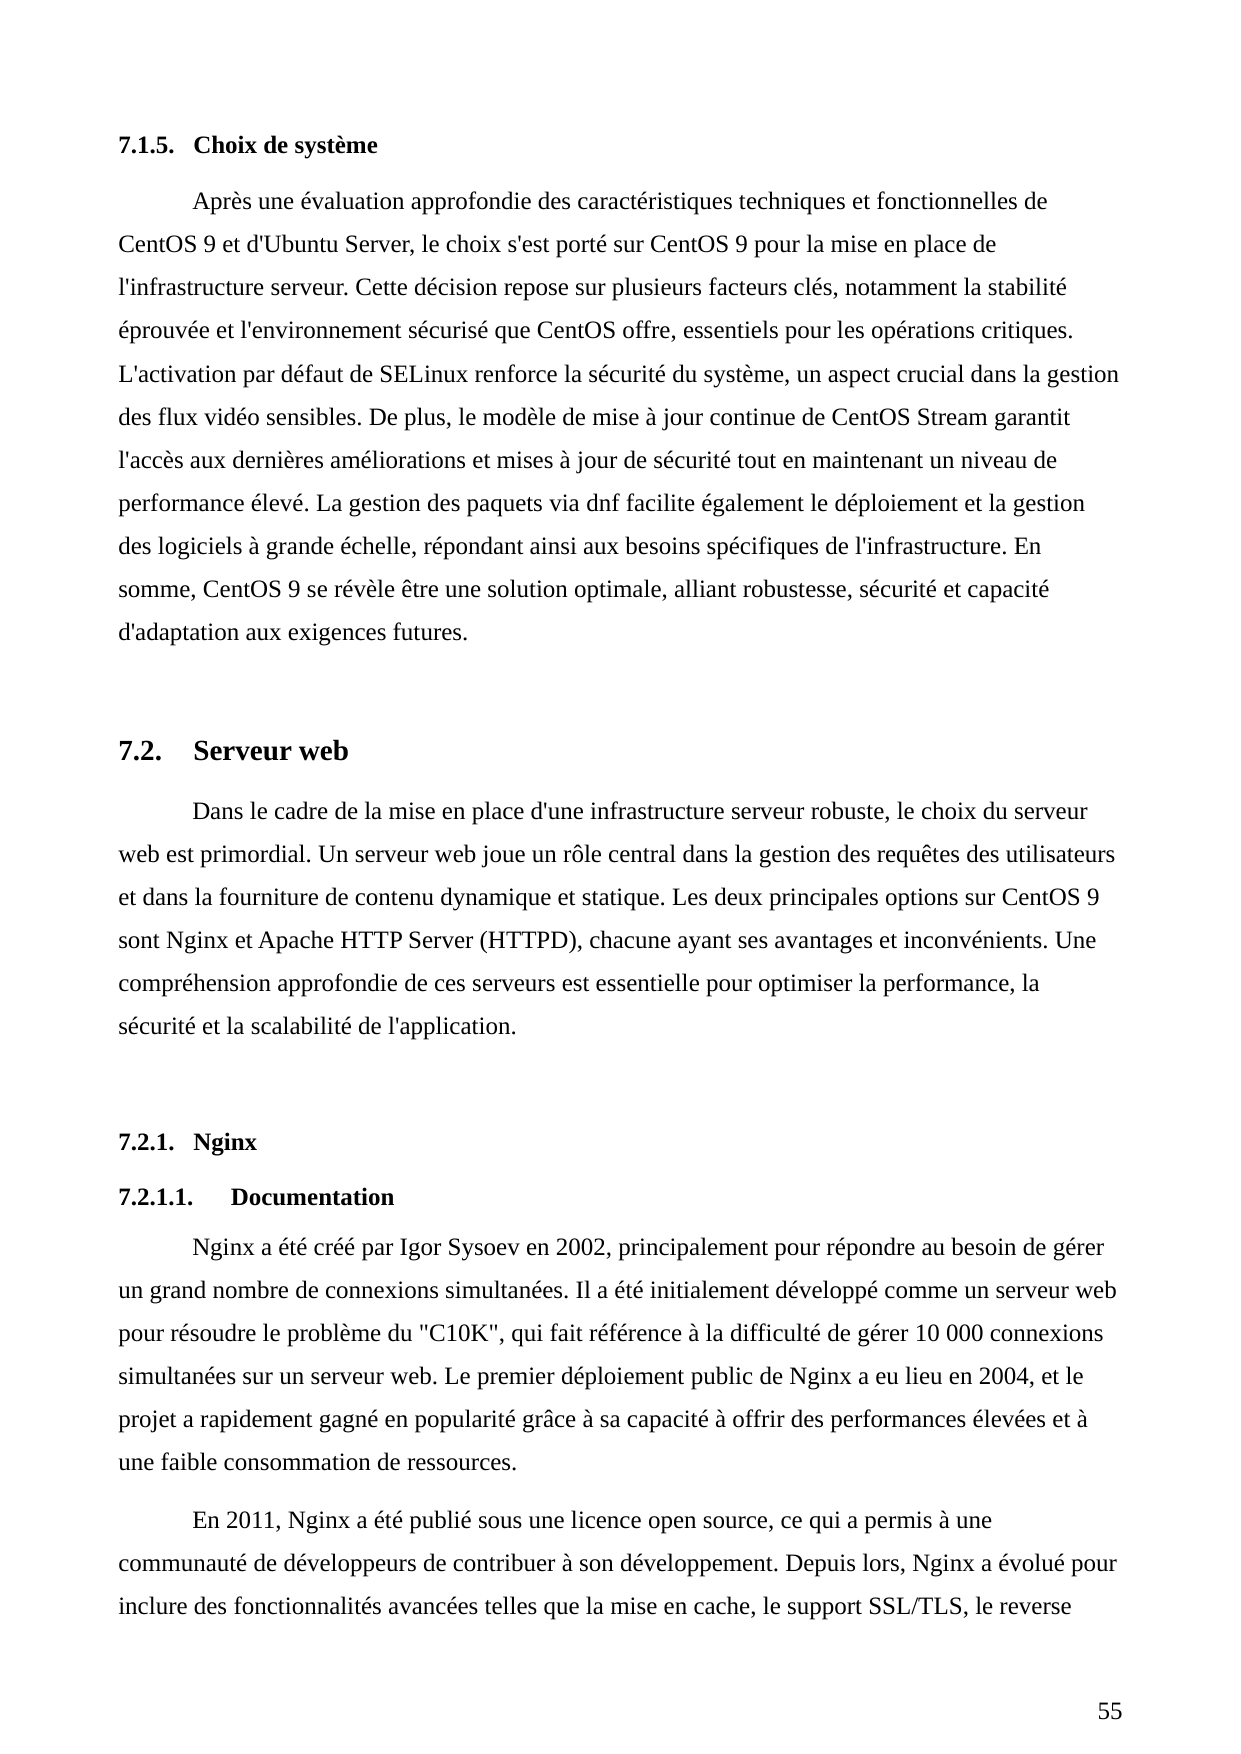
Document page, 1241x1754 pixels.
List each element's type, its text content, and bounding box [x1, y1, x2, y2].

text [118, 1505, 1122, 1620]
text Dans le cadre de la mise en place d'une infrastructure serveur robuste, le choix du serveur web est primordial. Un serveur web joue un rôle central dans la gestion des requêtes des utilisateurs et dans la fourniture de contenu dynamique et statique. Les deux principales options sur CentOS 9 sont Nginx et Apache HTTP Server (HTTPD), chacune ayant ses avantages et inconvénients. Une compréhension approfondie de ces serveurs est essentielle pour optimiser la performance, la sécurité et la scalabilité de l'application. [118, 796, 1122, 1040]
subtitle Nginx [118, 1127, 1122, 1156]
subtitle Serveur web [118, 733, 1122, 766]
text Après une évaluation approfondie des caractéristiques techniques et fonctionnelles de CentOS 9 et d'Ubuntu Server, le choix s'est porté sur CentOS 9 pour la mise en place de l'infrastructure serveur. Cette décision repose sur plusieurs facteurs clés, notamment la stabilité éprouvée et l'environnement sécurisé que CentOS offre, essentiels pour les opérations critiques. L'activation par défaut de SELinux renforce la sécurité du système, un aspect crucial dans la gestion des flux vidéo sensibles. De plus, le modèle de mise à jour continue de CentOS Stream garantit l'accès aux dernières améliorations et mises à jour de sécurité tout en maintenant un niveau de performance élevé. La gestion des paquets via dnf facilite également le déploiement et la gestion des logiciels à grande échelle, répondant ainsi aux besoins spécifiques de l'infrastructure. En somme, CentOS 9 se révèle être une solution optimale, alliant robustesse, sécurité et capacité d'adaptation aux exigences futures. [118, 186, 1122, 646]
text Nginx a été créé par Igor Sysoev en 2002, principalement pour répondre au besoin de gérer un grand nombre de connexions simultanées. Il a été initialement développé comme un serveur web pour résoudre le problème du "C10K", qui fait référence à la difficulté de gérer 10 000 connexions simultanées sur un serveur web. Le premier déploiement public de Nginx a eu lieu en 2004, et le projet a rapidement gagné en popularité grâce à sa capacité à offrir des performances élevées et à une faible consommation de ressources. [118, 1232, 1122, 1476]
subtitle Choix de système [118, 131, 1122, 159]
subtitle Documentation [118, 1182, 1122, 1211]
